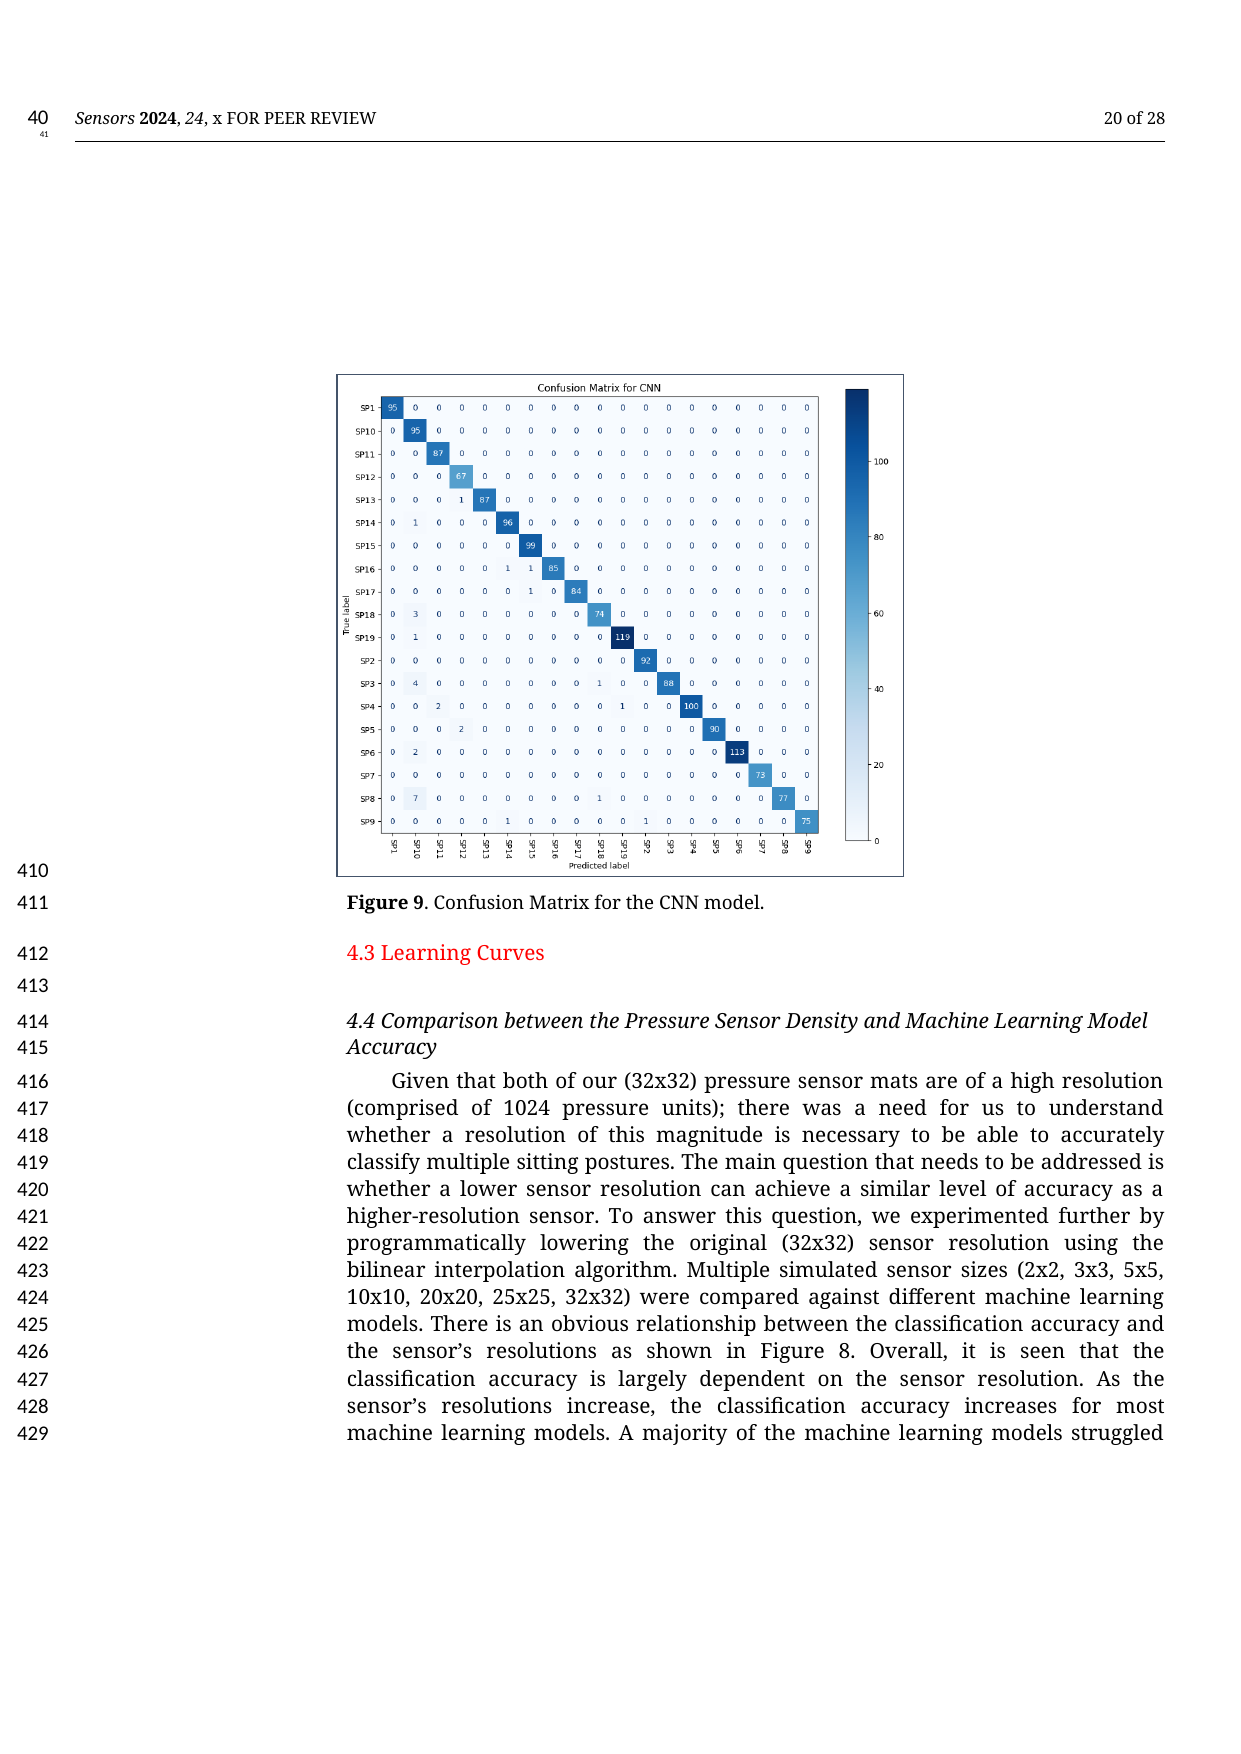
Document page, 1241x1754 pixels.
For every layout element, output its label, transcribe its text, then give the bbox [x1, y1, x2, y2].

subtitle 4.3 Learning Curves [347, 939, 1165, 966]
subtitle 4.4 Comparison between the Pressure Sensor Density and Machine Learning Model Accuracy [347, 1007, 1165, 1061]
text Figure 9. Confusion Matrix for the CNN model. [347, 890, 1165, 914]
picture [338, 375, 903, 876]
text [347, 1067, 1165, 1446]
